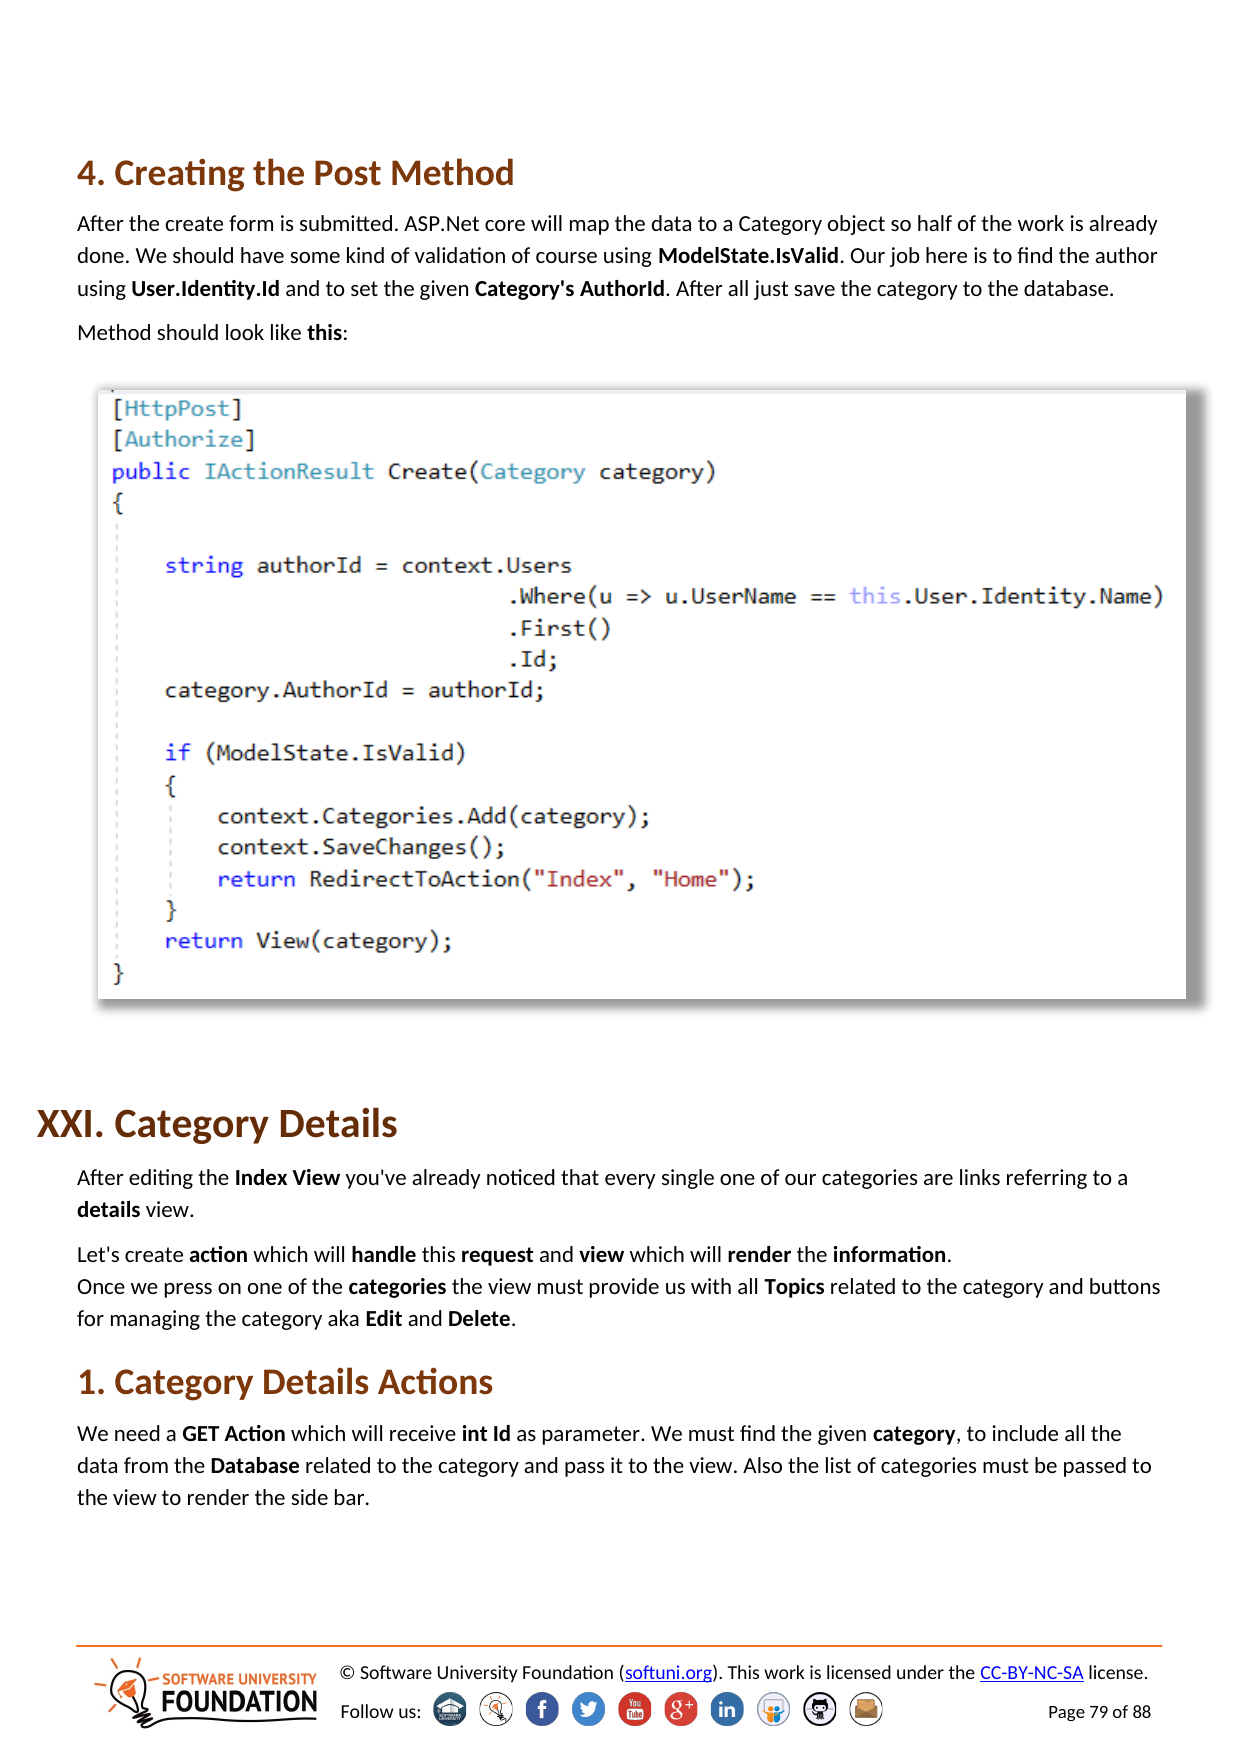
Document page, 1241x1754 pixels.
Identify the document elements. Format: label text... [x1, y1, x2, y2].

picture [98, 390, 1186, 999]
picture [93, 1656, 317, 1729]
picture [479, 1692, 513, 1726]
picture [572, 1692, 605, 1726]
subtitle Category Details [114, 1097, 1163, 1147]
picture [710, 1692, 744, 1726]
picture [618, 1692, 652, 1726]
subtitle Category Details Actions [77, 1358, 1163, 1403]
text After editing the Index View you've already noticed that every single one of our categories are links referring to a details view. [77, 1163, 1163, 1223]
picture [757, 1692, 790, 1726]
text After the create form is submitted. ASP.Net core will map the data to a Category object so half of the work is already done. We should have some kind of validation of course using ModelState.IsValid. Our job here is to find the author using User.Identity.Id and to set the given Category's AuthorId. After all just save the category to the database. [77, 209, 1163, 302]
picture [803, 1692, 837, 1726]
picture [525, 1692, 559, 1726]
subtitle Creating the Post Method [77, 148, 1163, 194]
picture [664, 1692, 698, 1726]
text Method should look like this: [77, 318, 1163, 347]
picture [849, 1692, 883, 1726]
text We need a GET Action which will receive int Id as parameter. We must find the given category, to include all the data from the Database related to the category and pass it to the view. Also the list of categories must be passed to the view to render the side bar. [77, 1419, 1163, 1511]
picture [433, 1692, 467, 1726]
text Let's create action which will handle this request and view which will render the information. Once we press on one of the categories the view must provide us with all Topics related to the category and buttons for managing the category aka Edit and Delete. [77, 1240, 1163, 1333]
